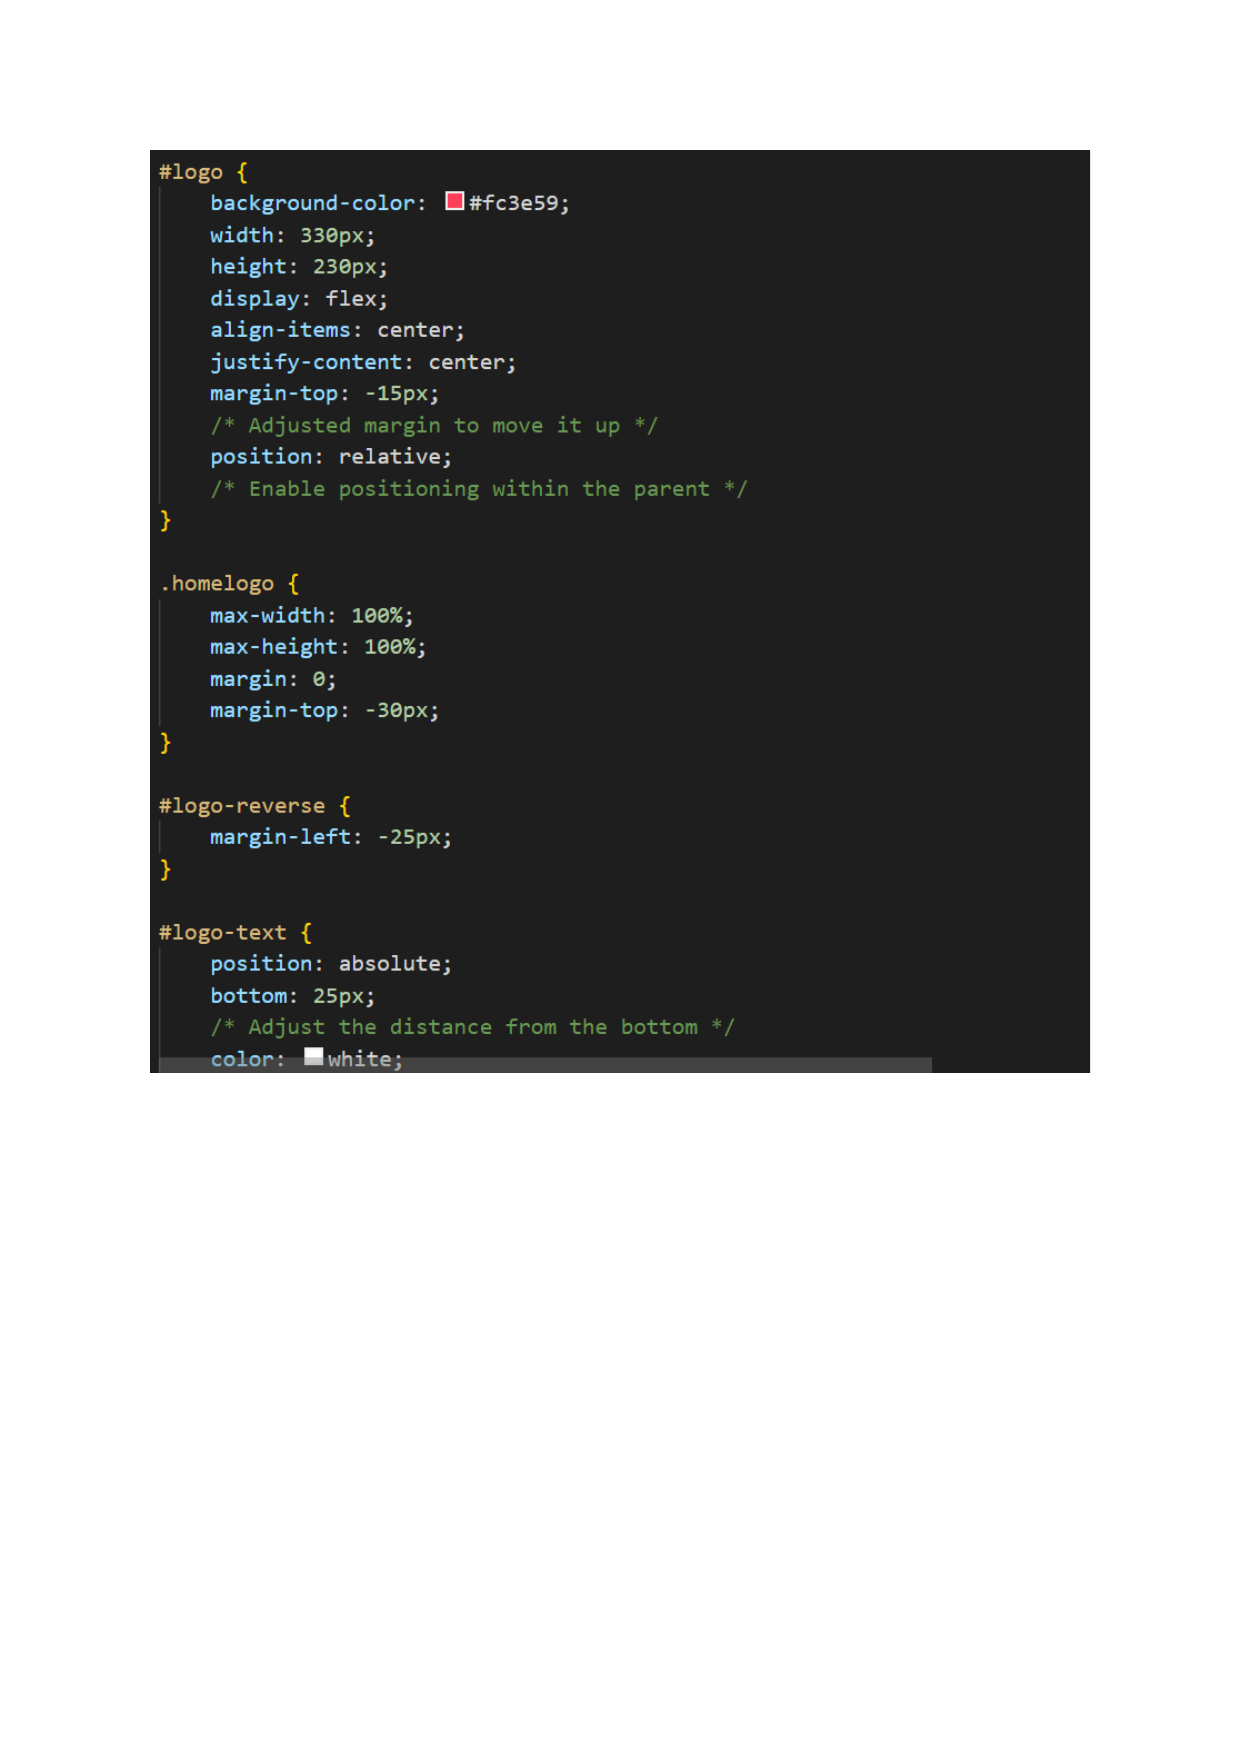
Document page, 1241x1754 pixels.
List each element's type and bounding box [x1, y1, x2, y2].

picture [150, 150, 1091, 1073]
